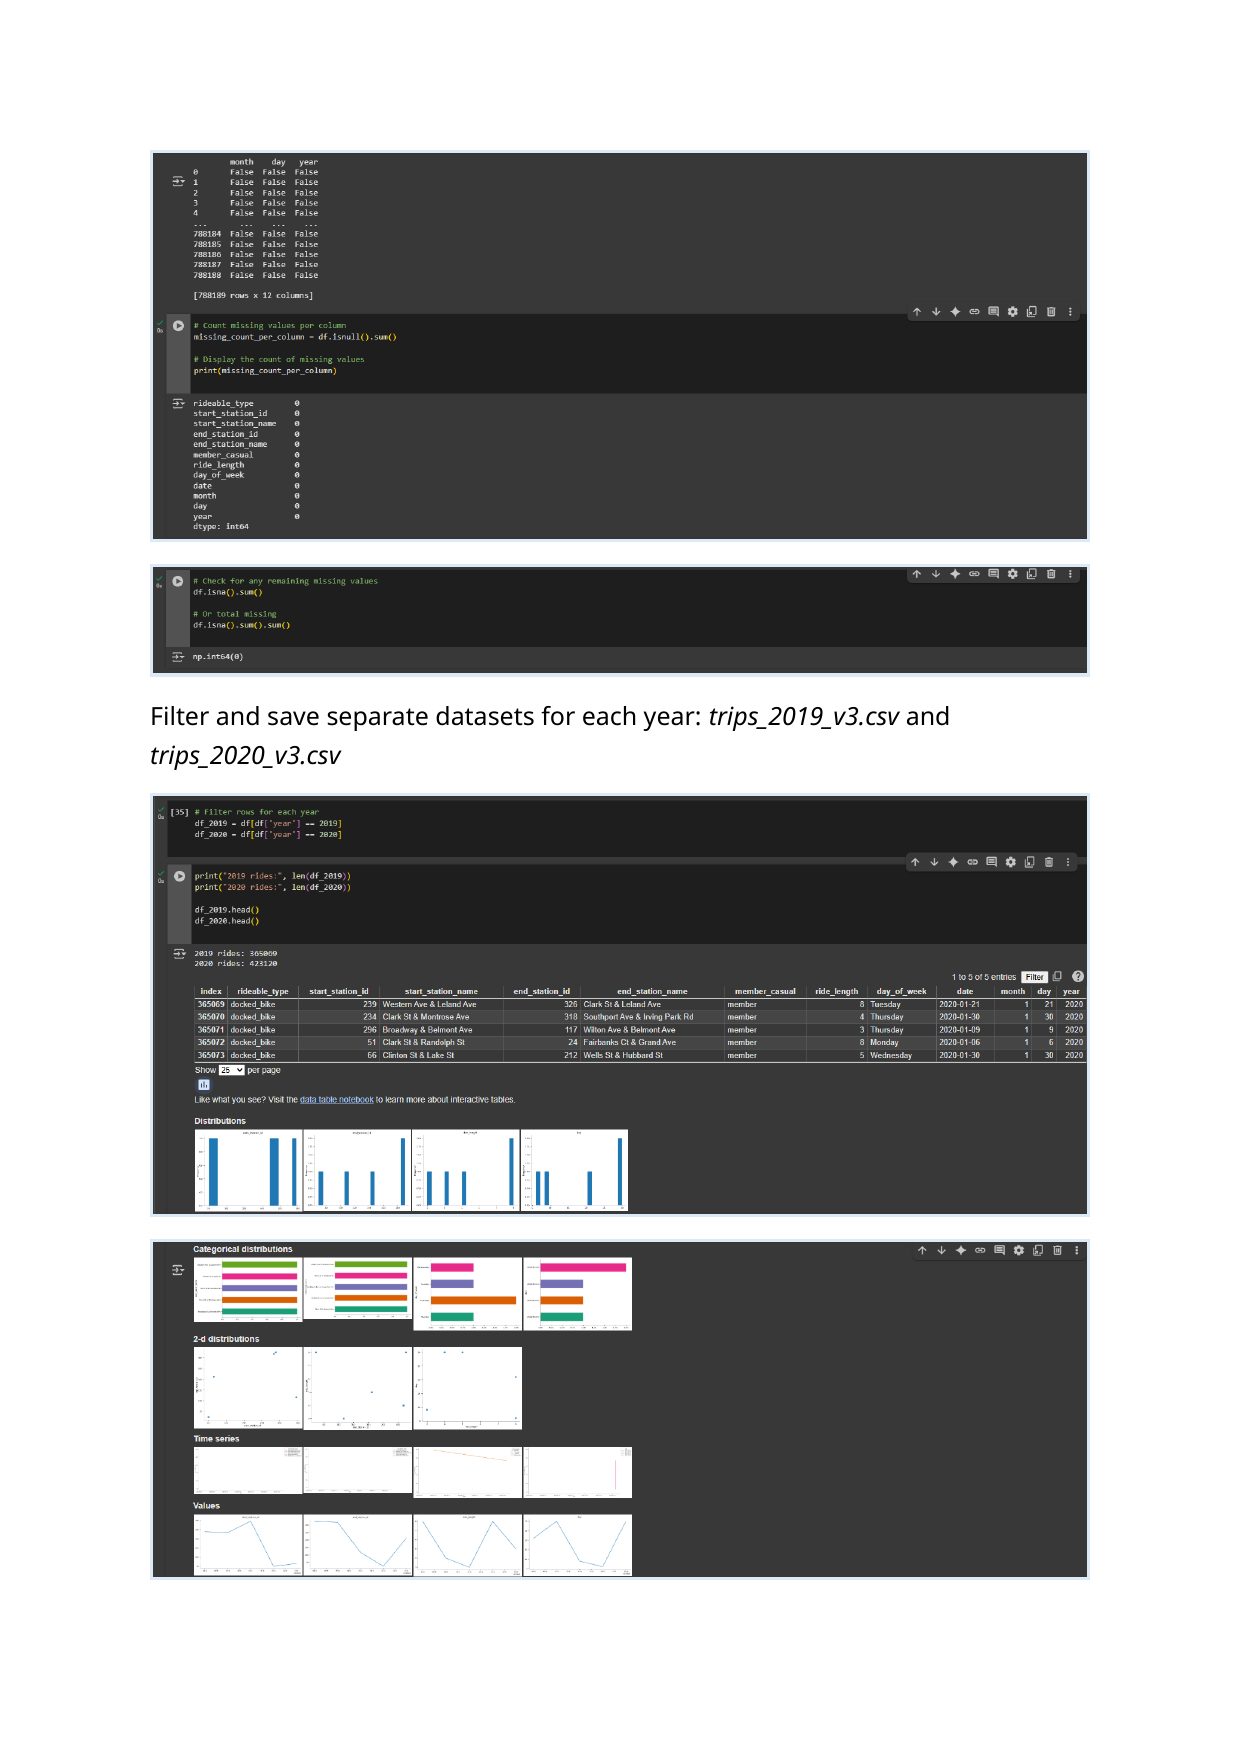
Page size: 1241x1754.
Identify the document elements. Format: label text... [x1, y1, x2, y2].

picture [153, 796, 1087, 1214]
text Filter and save separate datasets for each year: trips_2019_v3.csv and trips_2020_v3.csv [150, 698, 1090, 772]
picture [153, 567, 1087, 673]
picture [153, 153, 1087, 539]
picture [153, 1242, 1087, 1577]
